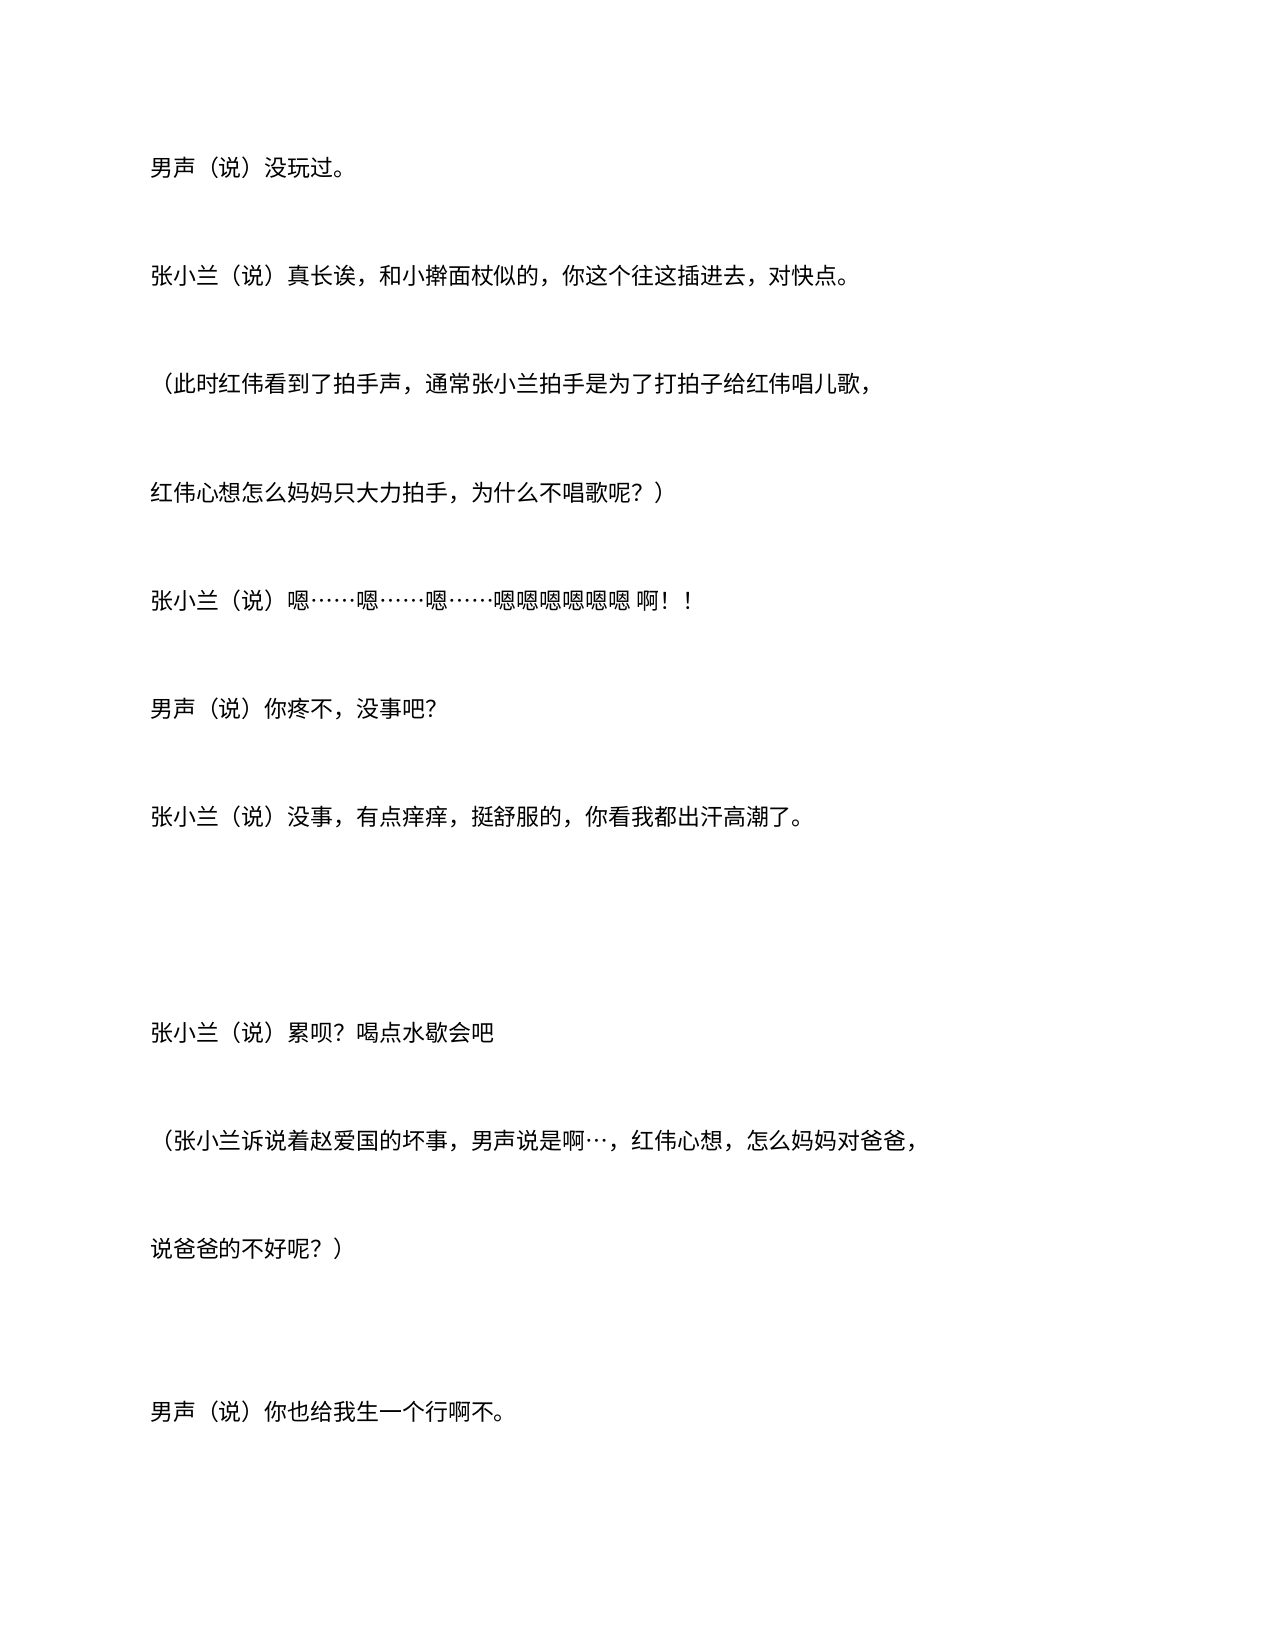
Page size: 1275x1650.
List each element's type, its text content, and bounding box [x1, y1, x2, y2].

text 男声（说）你也给我生一个行啊不。 [150, 1393, 1125, 1427]
text 红伟心想怎么妈妈只大力拍手，为什么不唱歌呢？） [150, 474, 1125, 508]
text 男声（说）没玩过。 [150, 150, 1125, 183]
text 说爸爸的不好呢？） [150, 1231, 1125, 1264]
text 男声（说）你疼不，没事吧？ [150, 691, 1125, 724]
text 张小兰（说）累呗？喝点水歇会吧 [150, 1015, 1125, 1048]
text （张小兰诉说着赵爱国的坏事，男声说是啊…，红伟心想，怎么妈妈对爸爸， [150, 1123, 1125, 1156]
text 张小兰（说）没事，有点痒痒，挺舒服的，你看我都出汗高潮了。 [150, 799, 1125, 832]
text 张小兰（说）嗯……嗯……嗯……嗯嗯嗯嗯嗯嗯 啊！！ [150, 582, 1125, 616]
text 张小兰（说）真长诶，和小擀面杖似的，你这个往这插进去，对快点。 [150, 258, 1125, 291]
text （此时红伟看到了拍手声，通常张小兰拍手是为了打拍子给红伟唱儿歌， [150, 366, 1125, 399]
